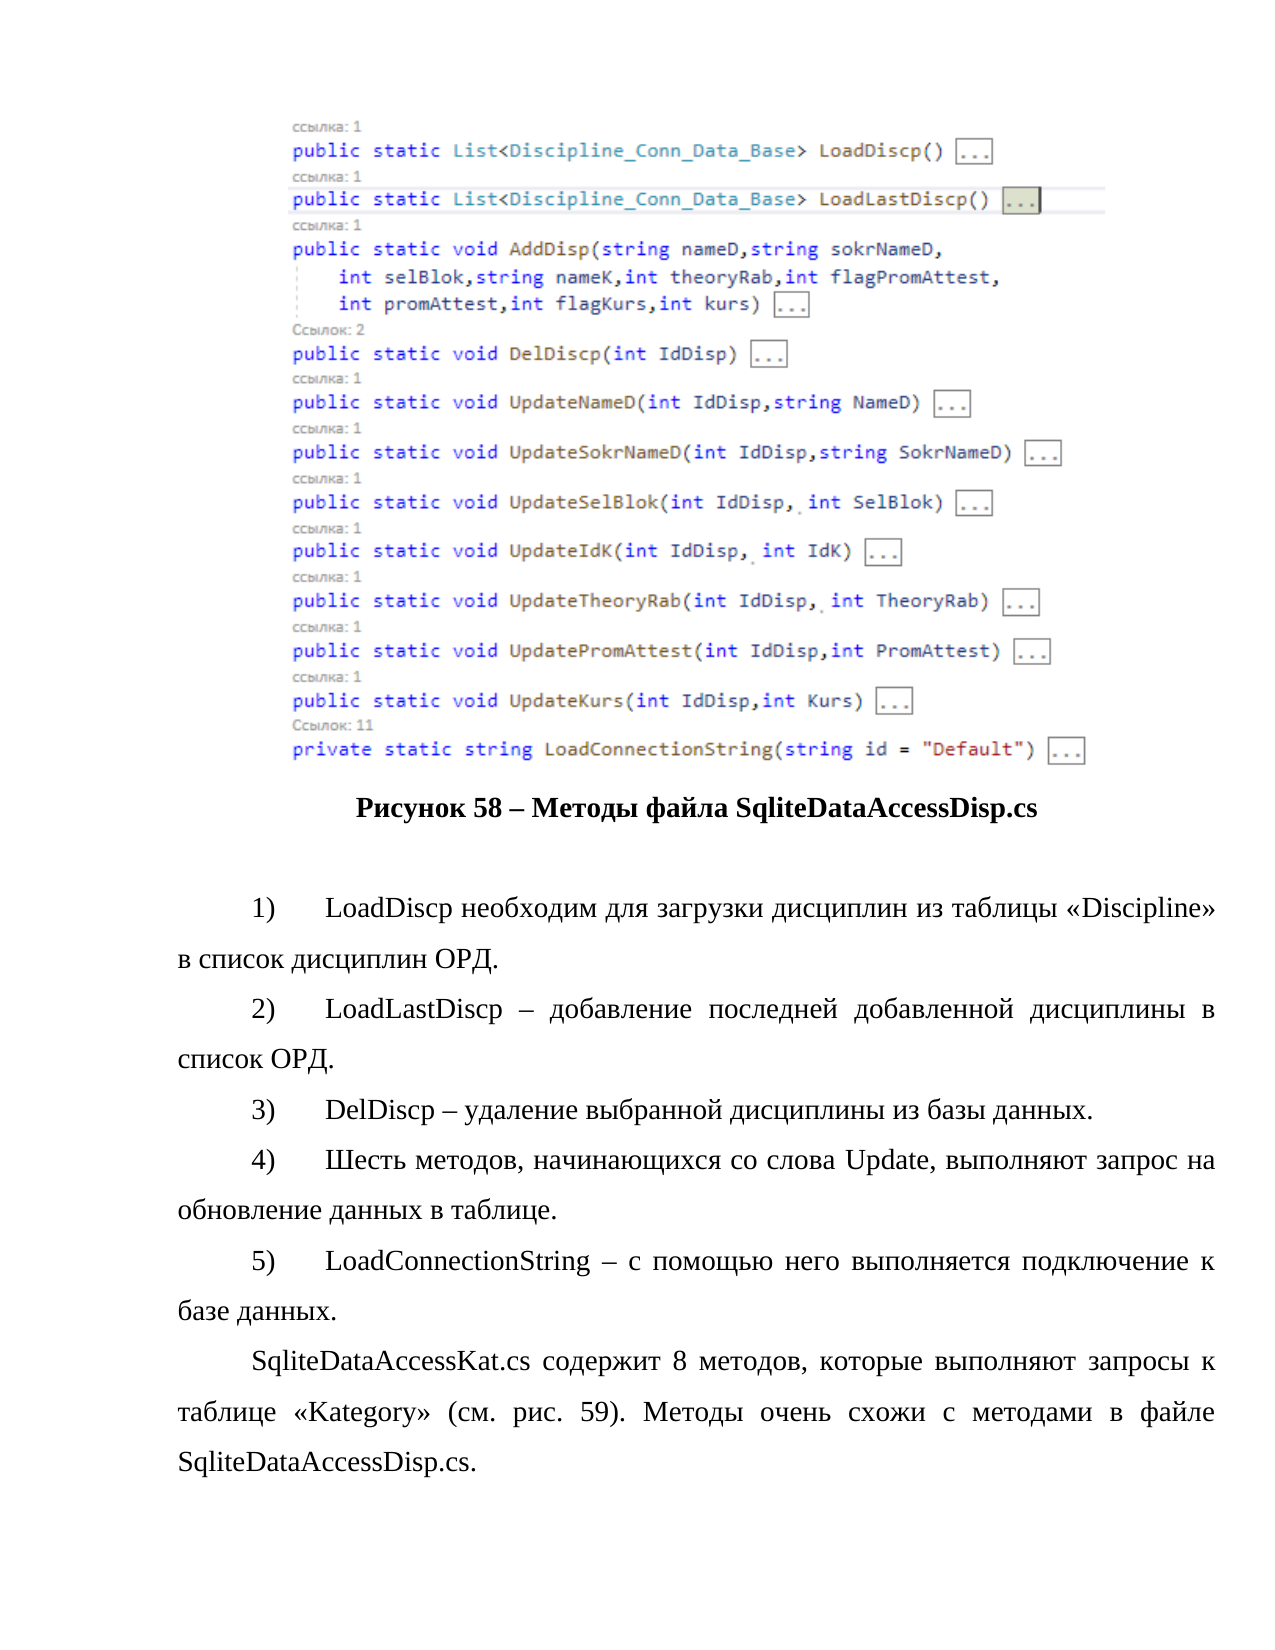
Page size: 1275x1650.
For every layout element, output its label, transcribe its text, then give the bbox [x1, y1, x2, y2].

list LoadDiscp необходим для загрузки дисциплин из таблицы «Discipline» в список дисциплин ОРД. [177, 891, 1216, 974]
list Шесть методов, начинающихся со слова Update, выполняют запрос на обновление данных в таблице. [177, 1142, 1216, 1226]
text SqliteDataAccessKat.cs содержит 8 методов, которые выполняют запросы к таблице «Kategory» (см. рис. 59). Методы очень схожи с методами в файле SqliteDataAccessDisp.cs. [177, 1343, 1216, 1478]
list LoadConnectionString – с помощью него выполняется подключение к базе данных. [177, 1243, 1216, 1327]
list DelDiscp – удаление выбранной дисциплины из базы данных. [177, 1092, 1216, 1125]
picture [287, 118, 1106, 776]
text Рисунок 58 – Методы файла SqliteDataAccessDisp.cs [177, 790, 1216, 823]
list LoadLastDiscp – добавление последней добавленной дисциплины в список ОРД. [177, 991, 1216, 1075]
